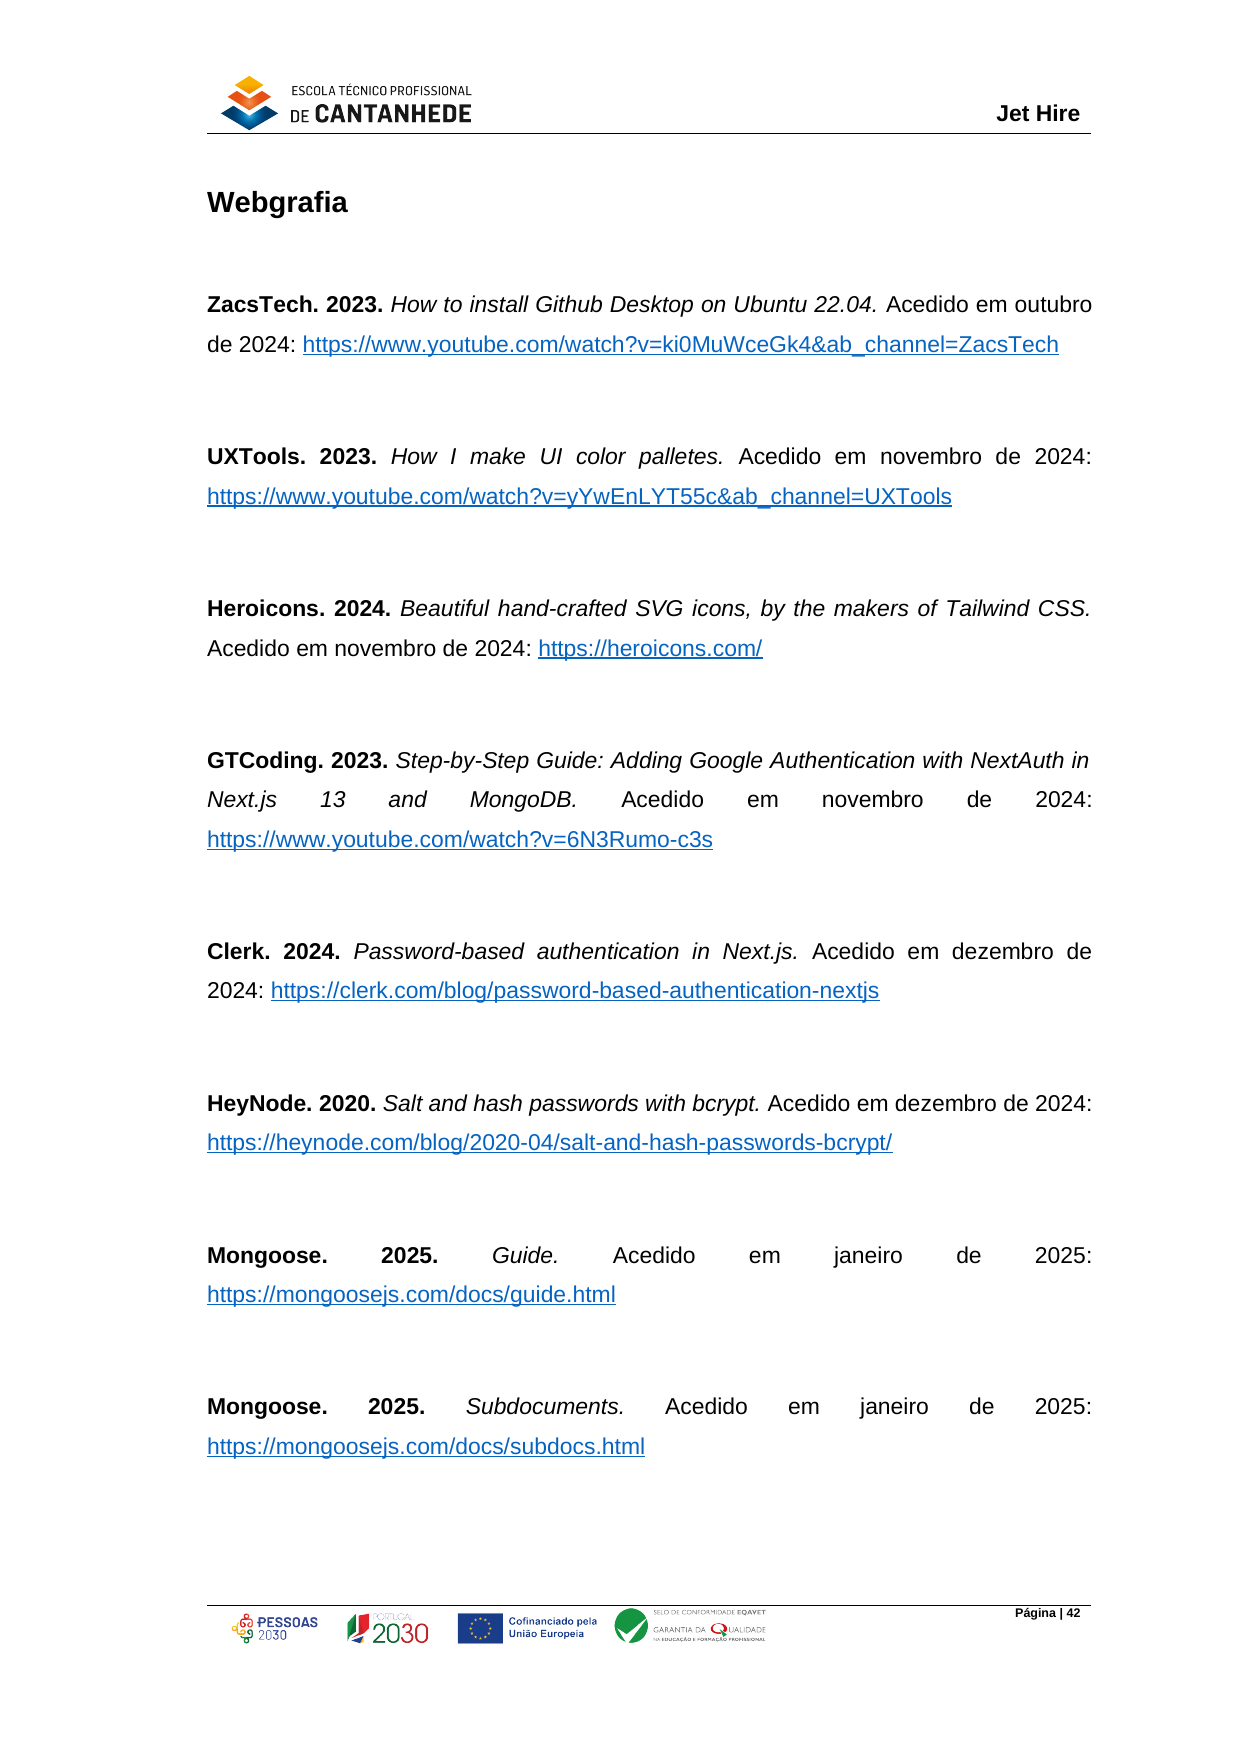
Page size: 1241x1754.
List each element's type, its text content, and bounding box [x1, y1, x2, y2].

picture [218, 1606, 608, 1654]
picture [218, 73, 475, 133]
text Mongoose. 2025. Guide. Acedido em janeiro de 2025: https://mongoosejs.com/docs/guide.html [207, 1242, 1092, 1307]
text GTCoding. 2023. Step-by-Step Guide: Adding Google Authentication with NextAuth in Next.js 13 and MongoDB. Acedido em novembro de 2024: https://www.youtube.com/watch?v=6N3Rumo-c3s [207, 747, 1092, 852]
text ZacsTech. 2023. How to install Github Desktop on Ubuntu 22.04. Acedido em outubro de 2024: https://www.youtube.com/watch?v=ki0MuWceGk4&ab_channel=ZacsTech [207, 291, 1092, 357]
text Clerk. 2024. Password-based authentication in Next.js. Acedido em dezembro de 2024: https://clerk.com/blog/password-based-authentication-nextjs [207, 938, 1092, 1004]
text Heroicons. 2024. Beautiful hand-crafted SVG icons, by the makers of Tailwind CSS. Acedido em novembro de 2024: https://heroicons.com/ [207, 595, 1092, 661]
text Mongoose. 2025. Subdocuments. Acedido em janeiro de 2025: https://mongoosejs.com/docs/subdocs.html [207, 1393, 1092, 1459]
text UXTools. 2023. How I make UI color palletes. Acedido em novembro de 2024: https://www.youtube.com/watch?v=yYwEnLYT55c&ab_channel=UXTools [207, 443, 1092, 509]
picture [614, 1608, 766, 1643]
text HeyNode. 2020. Salt and hash passwords with bcrypt. Acedido em dezembro de 2024: https://heynode.com/blog/2020-04/salt-and-hash-passwords-bcrypt/ [207, 1090, 1092, 1156]
subtitle Webgrafia [207, 185, 1092, 218]
